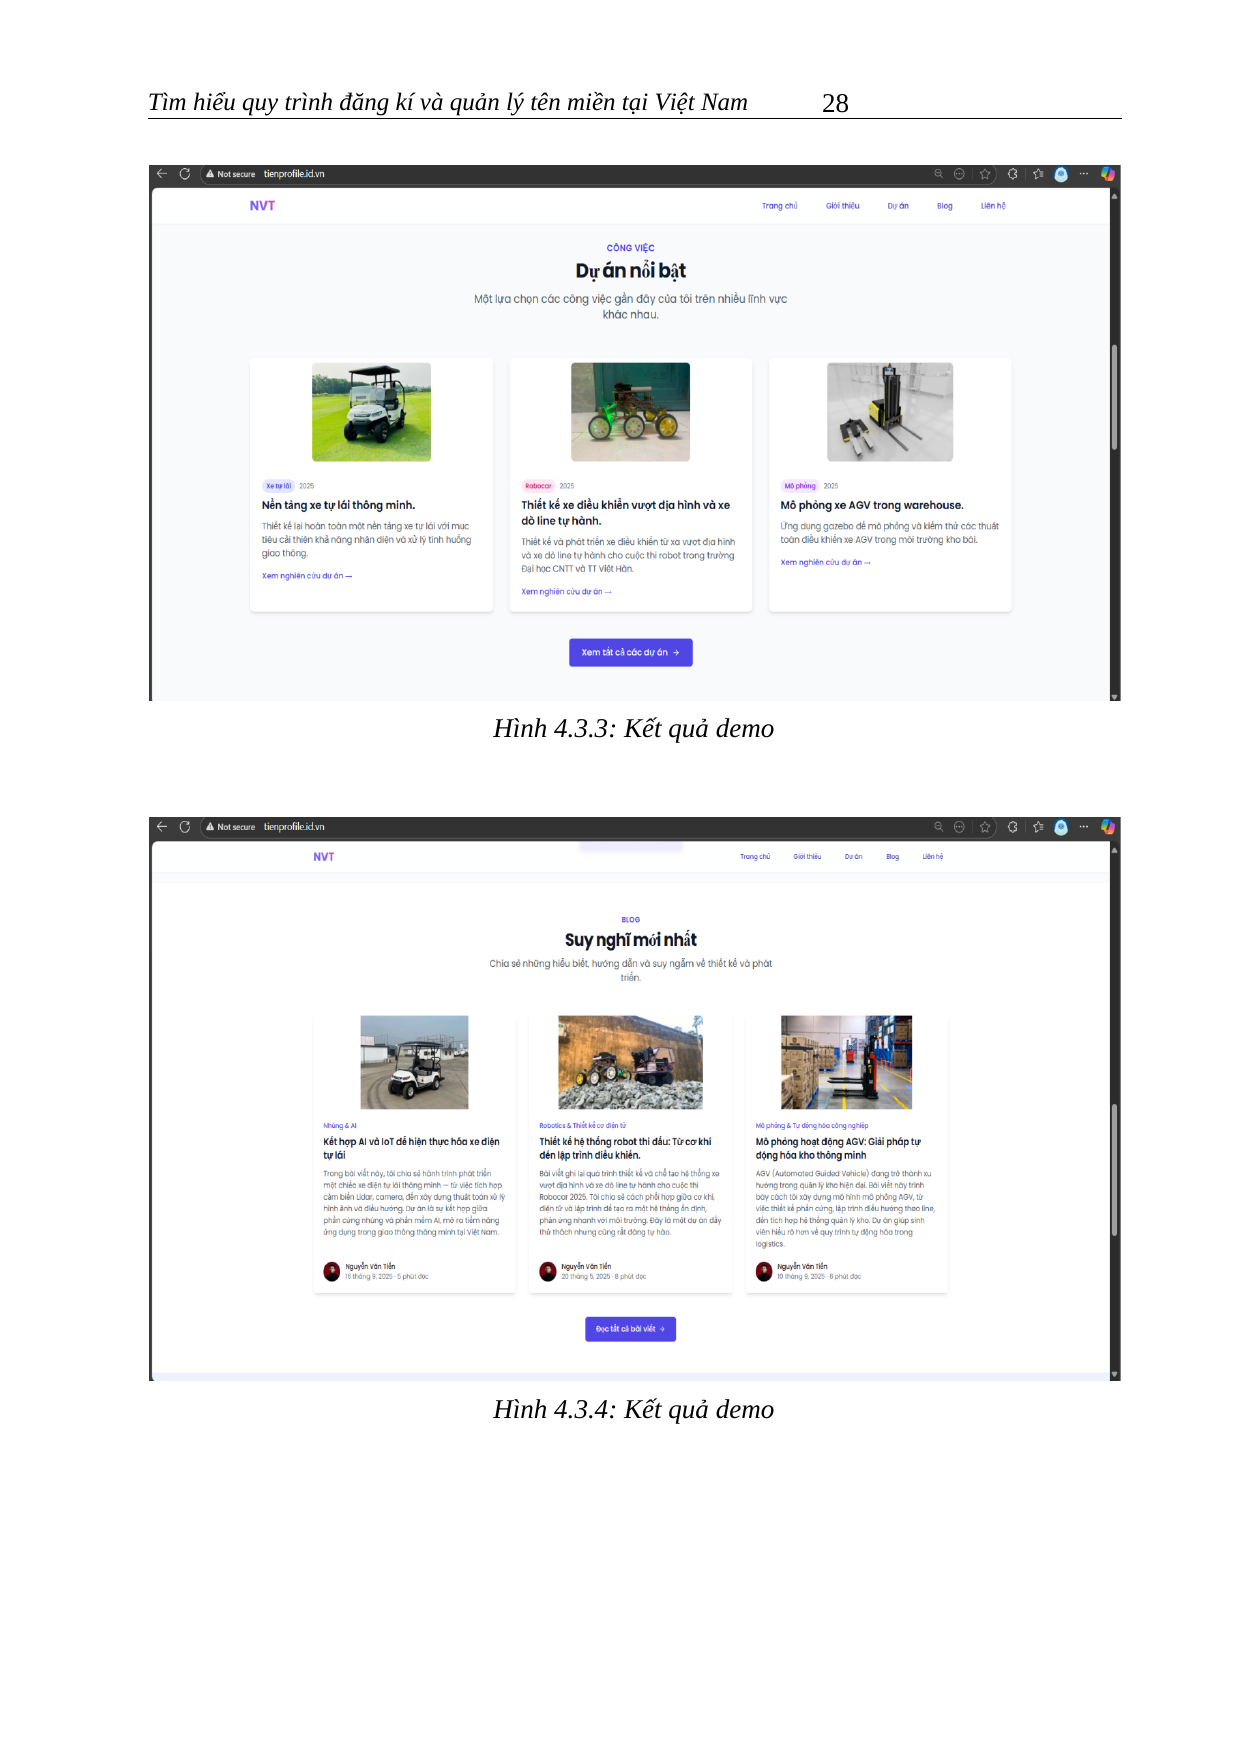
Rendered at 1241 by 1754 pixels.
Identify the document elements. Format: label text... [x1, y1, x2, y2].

picture [149, 817, 1121, 1381]
list Hình 4.3.3: Kết quả demo [148, 713, 1122, 744]
list Hình 4.3.4: Kết quả demo [148, 1393, 1122, 1424]
picture [149, 165, 1121, 701]
